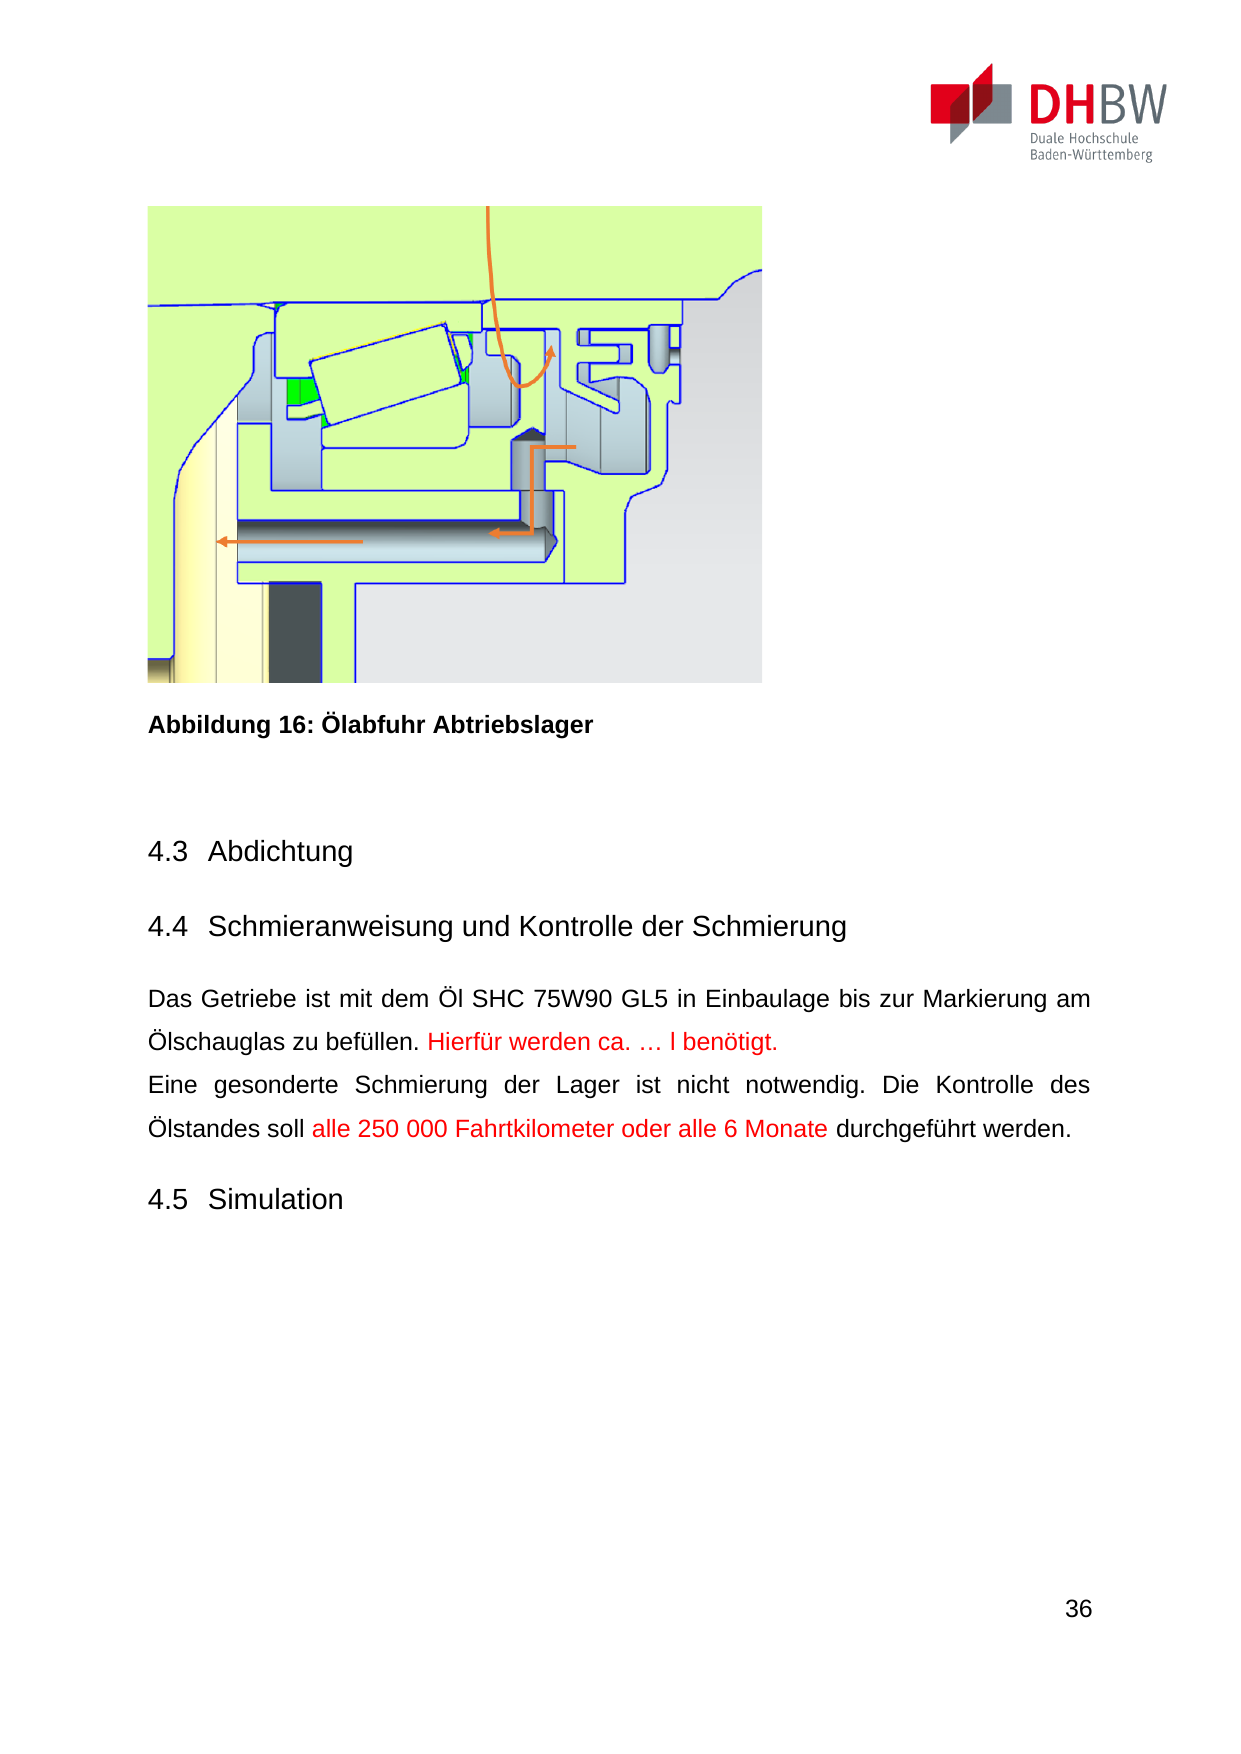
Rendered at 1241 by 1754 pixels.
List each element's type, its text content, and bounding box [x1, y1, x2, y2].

text Das Getriebe ist mit dem Öl SHC 75W90 GL5 in Einbaulage bis zur Markierung am Ölschauglas zu befüllen. Hierfür werden ca. … l benötigt. [148, 984, 1092, 1056]
picture [147, 206, 763, 683]
subtitle Simulation [148, 1182, 1092, 1215]
subtitle Abdichtung [148, 834, 1092, 867]
subtitle Schmieranweisung und Kontrolle der Schmierung [148, 909, 1092, 942]
text Abbildung 16: Ölabfuhr Abtriebslager [148, 710, 1092, 739]
text Eine gesonderte Schmierung der Lager ist nicht notwendig. Die Kontrolle des Ölstandes soll alle 250 000 Fahrtkilometer oder alle 6 Monate durchgeführt werden. [148, 1071, 1092, 1142]
picture [930, 63, 1167, 163]
